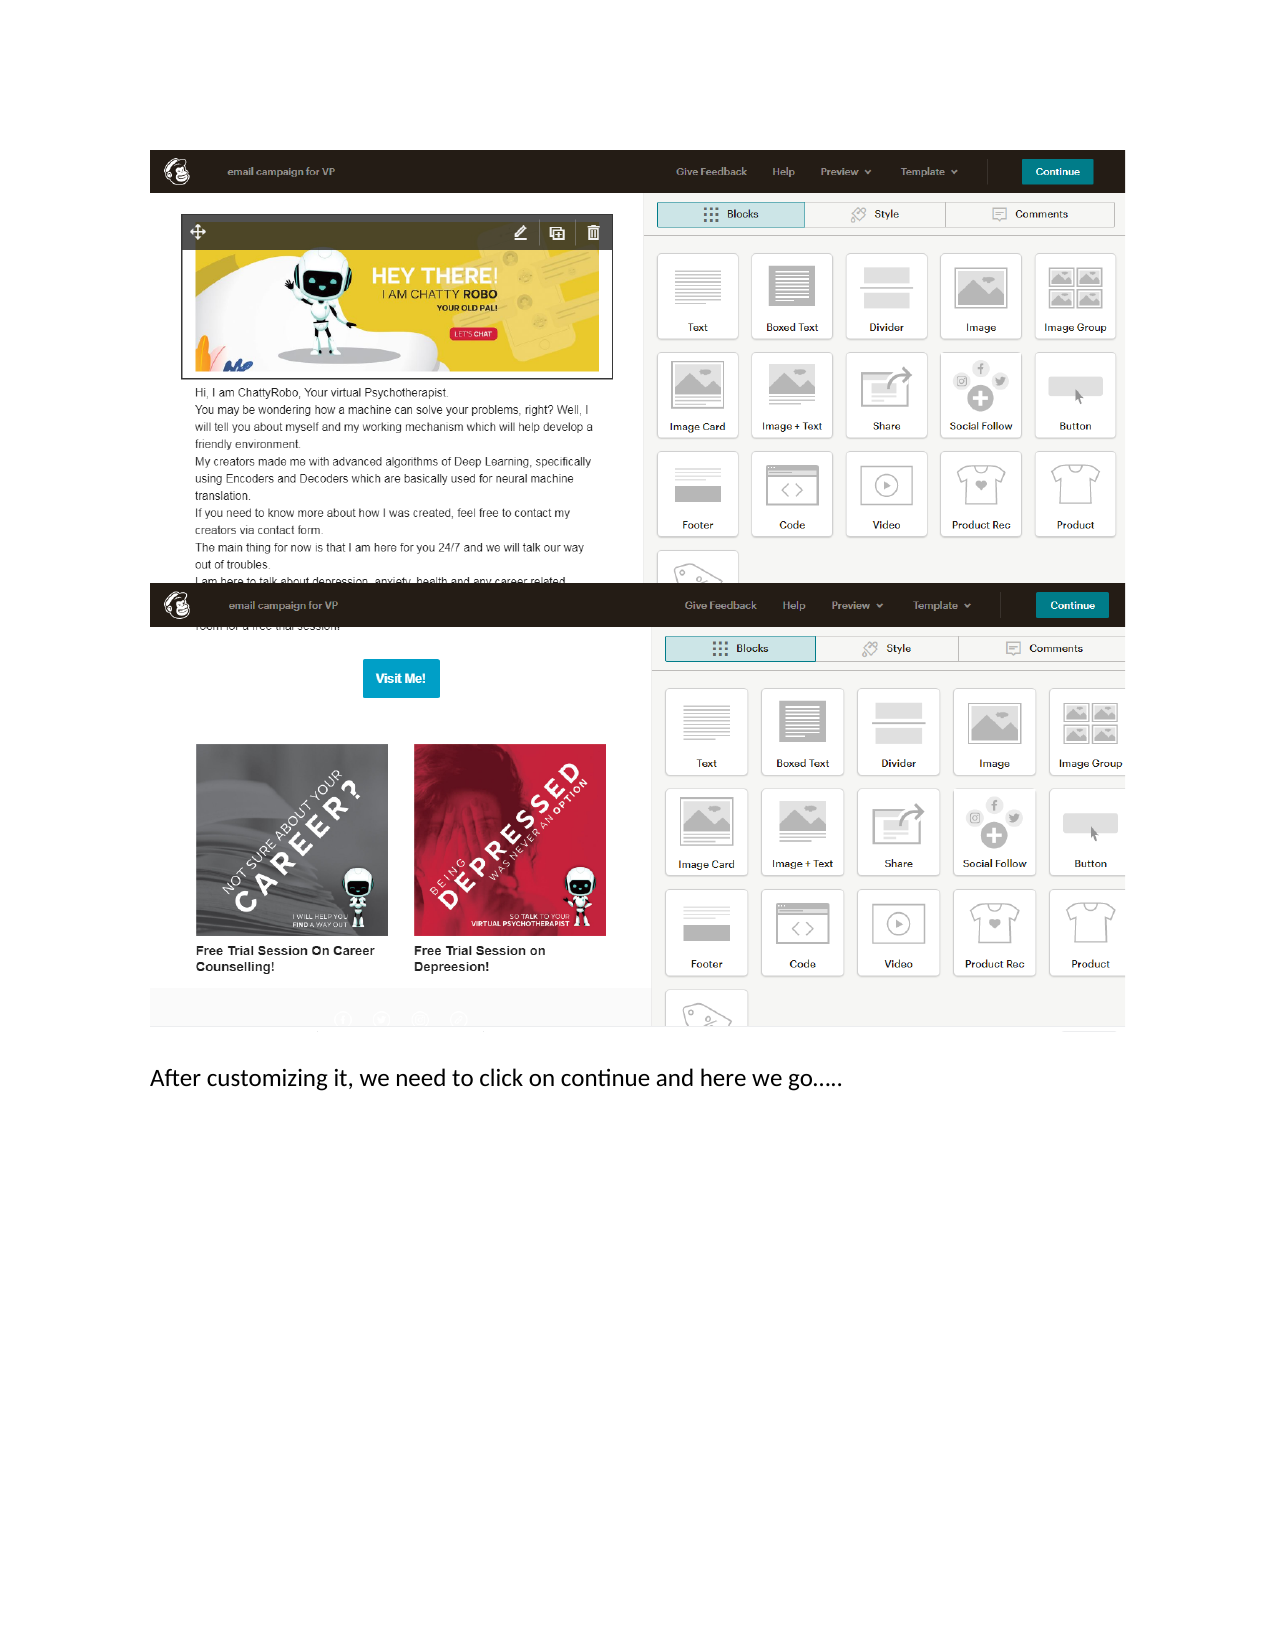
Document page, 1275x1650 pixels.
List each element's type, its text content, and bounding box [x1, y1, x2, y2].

picture [150, 150, 1125, 1032]
text After customizing it, we need to click on continue and here we go….. [150, 1063, 1125, 1093]
